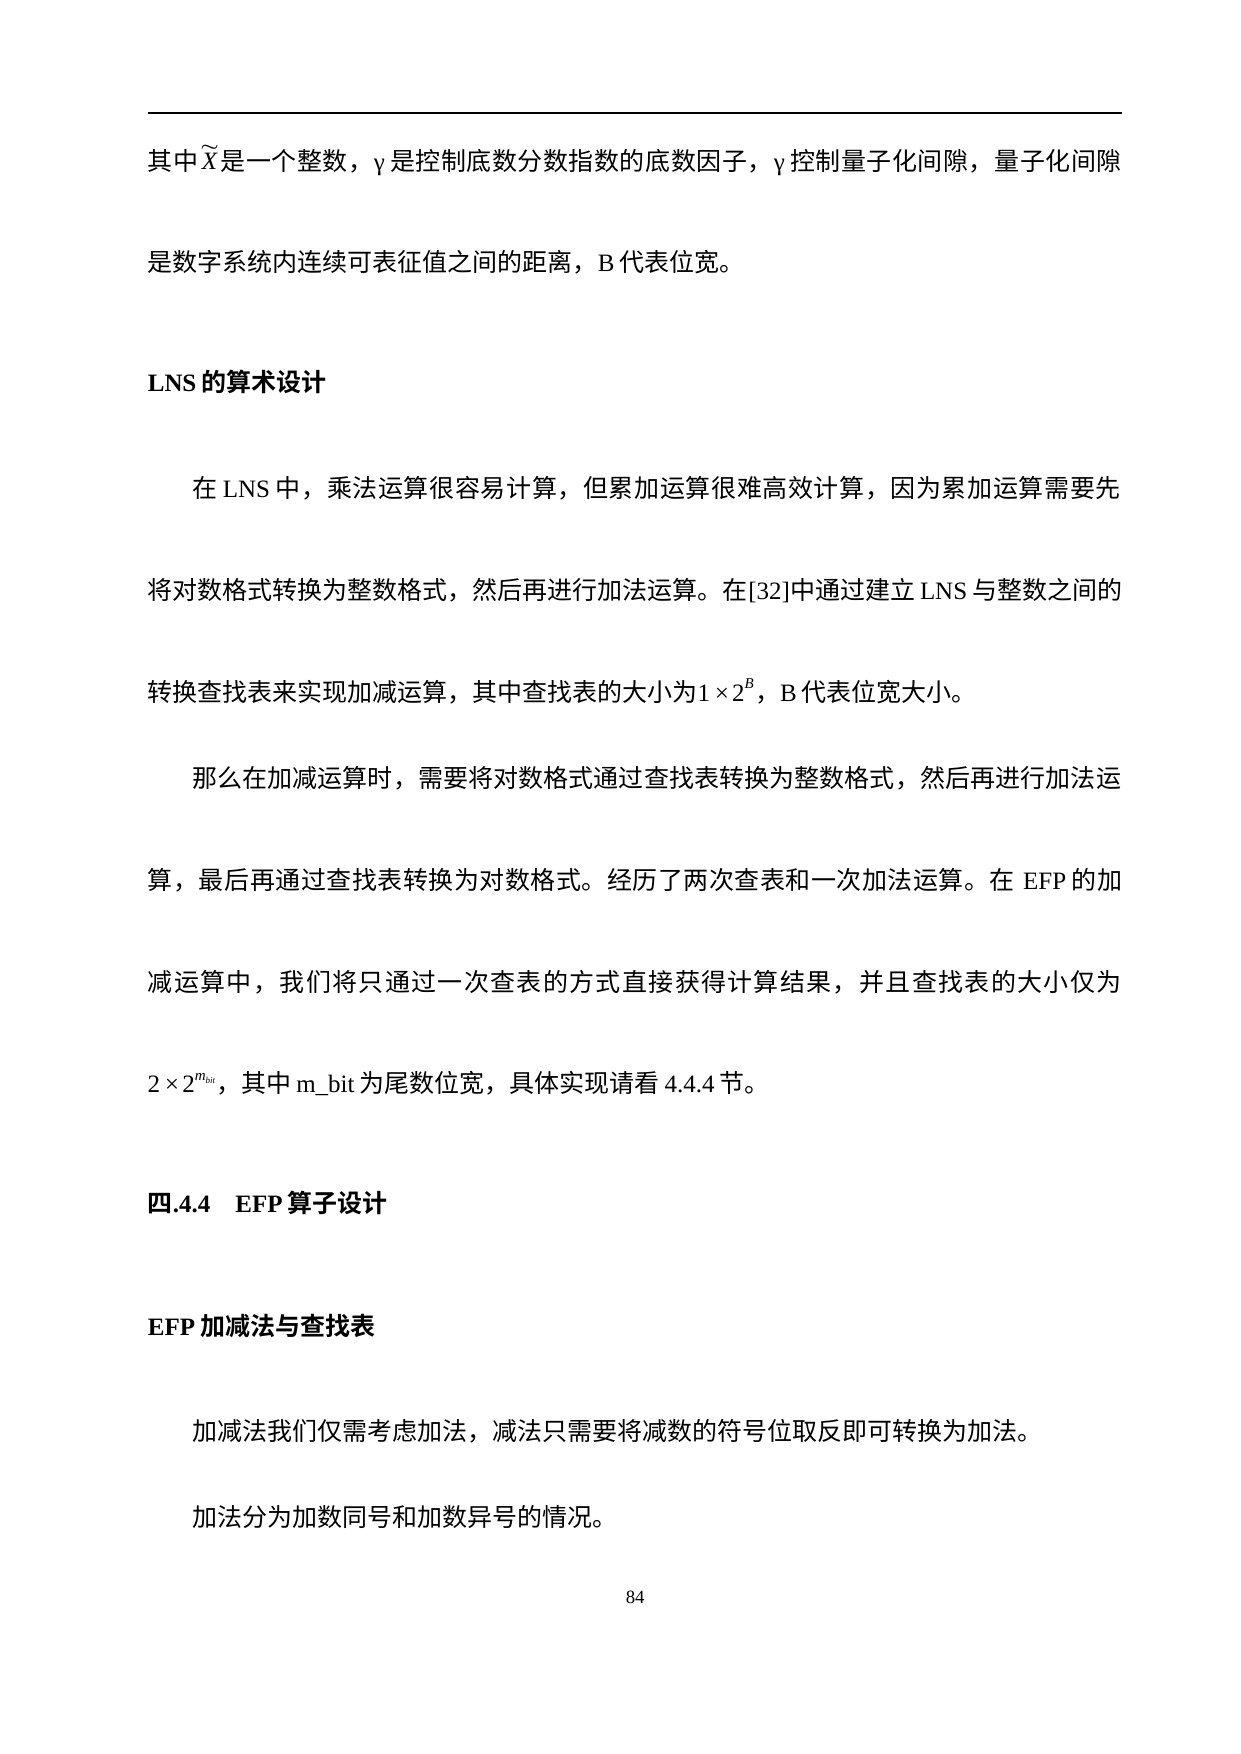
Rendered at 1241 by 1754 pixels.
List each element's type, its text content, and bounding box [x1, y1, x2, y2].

text 在LNS中，乘法运算很容易计算，但累加运算很难高效计算，因为累加运算需要先将对数格式转换为整数格式，然后再进行加法运算。在[32]中通过建立LNS与整数之间的转换查找表来实现加减运算，其中查找表的大小为，B代表位宽大小。 [148, 453, 1122, 724]
text 其中是一个整数，γ是控制底数分数指数的底数因子，γ控制量子化间隙，量子化间隙是数字系统内连续可表征值之间的距离，B代表位宽。 [148, 125, 1122, 295]
text 加法分为加数同号和加数异号的情况。 [148, 1482, 1122, 1550]
text 加减法我们仅需考虑加法，减法只需要将减数的符号位取反即可转换为加法。 [148, 1396, 1122, 1464]
subtitle EFP算子设计 [148, 1168, 1122, 1236]
text 那么在加减运算时，需要将对数格式通过查找表转换为整数格式，然后再进行加法运算，最后再通过查找表转换为对数格式。经历了两次查表和一次加法运算。在EFP的加减运算中，我们将只通过一次查表的方式直接获得计算结果，并且查找表的大小仅为，其中m_bit为尾数位宽，具体实现请看4.4.4节。 [148, 742, 1122, 1116]
subtitle LNS的算术设计 [148, 347, 1122, 415]
subtitle EFP加减法与查找表 [148, 1291, 1122, 1358]
